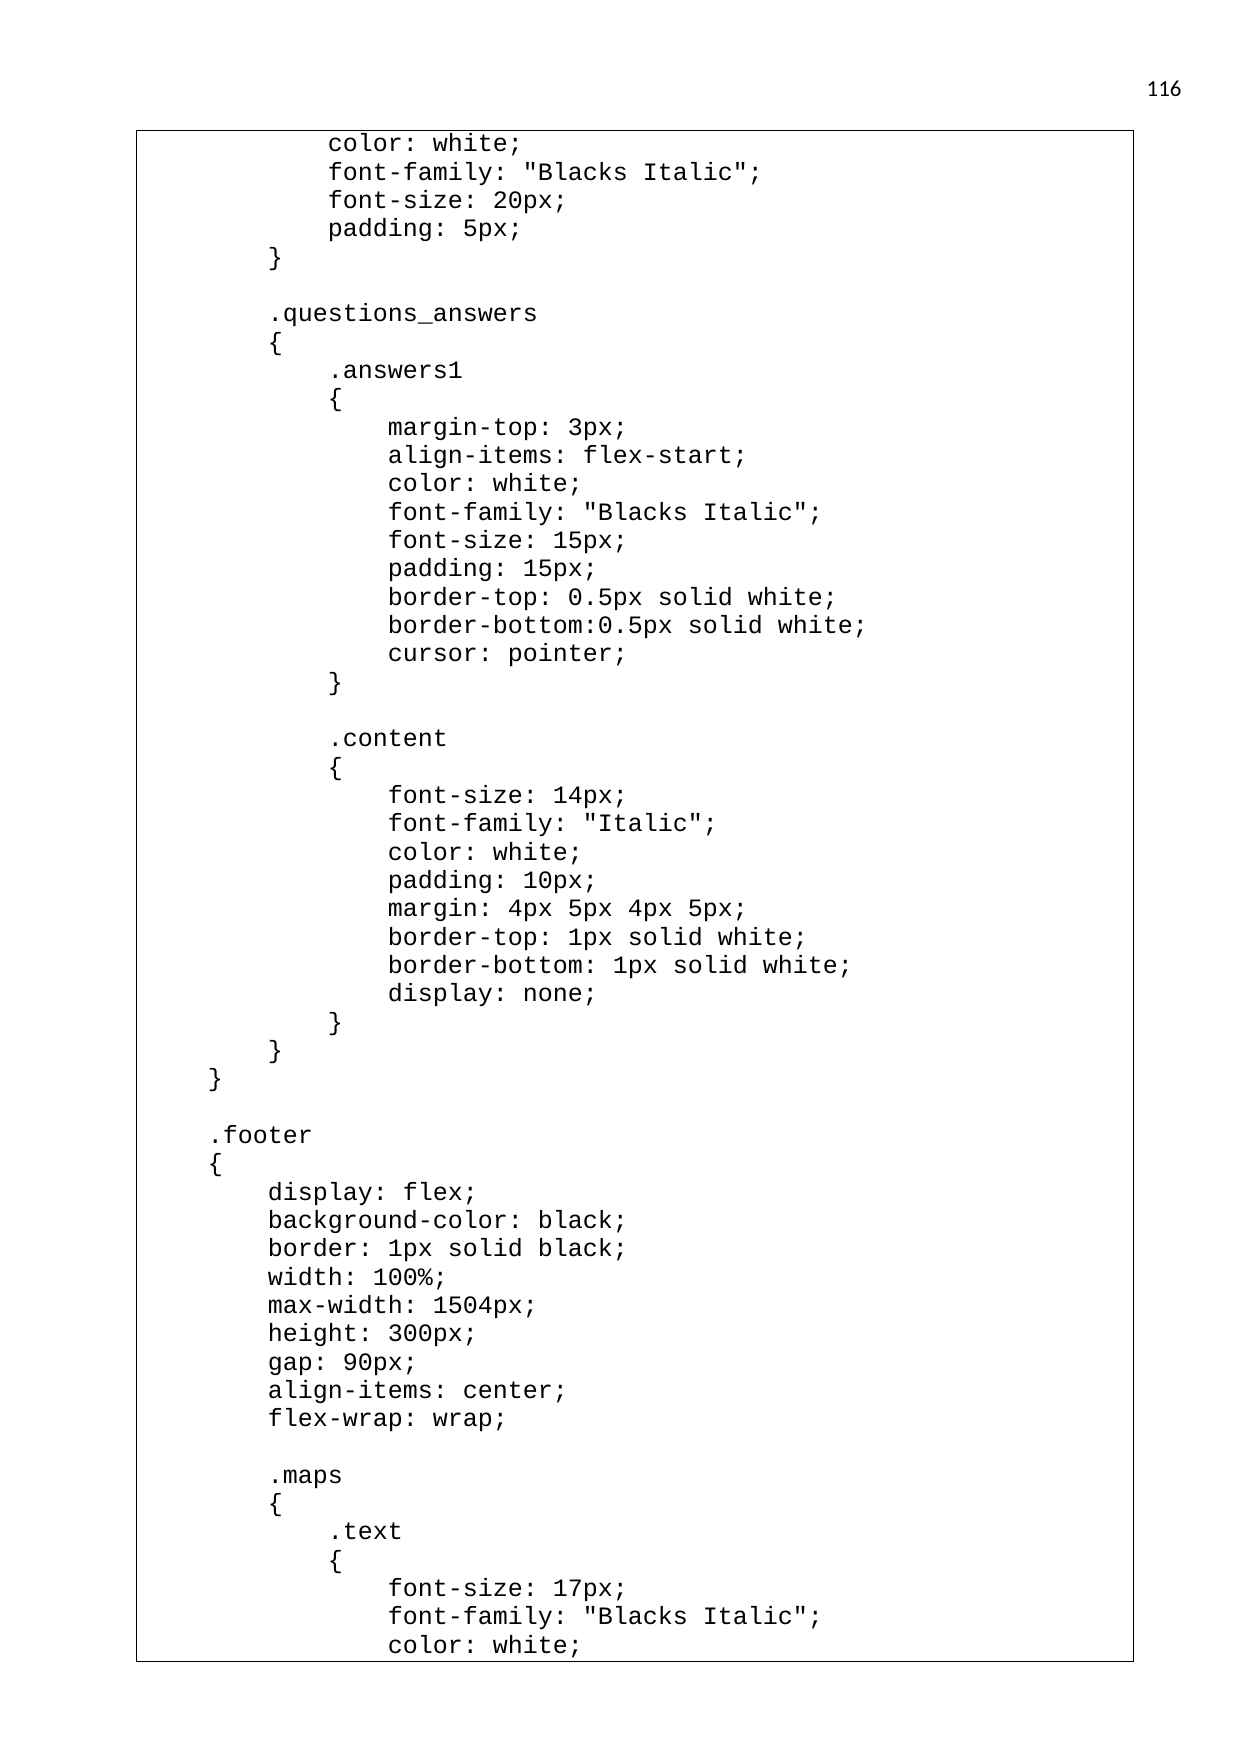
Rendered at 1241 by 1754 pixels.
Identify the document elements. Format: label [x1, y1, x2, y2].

table_header [137, 131, 1133, 1661]
